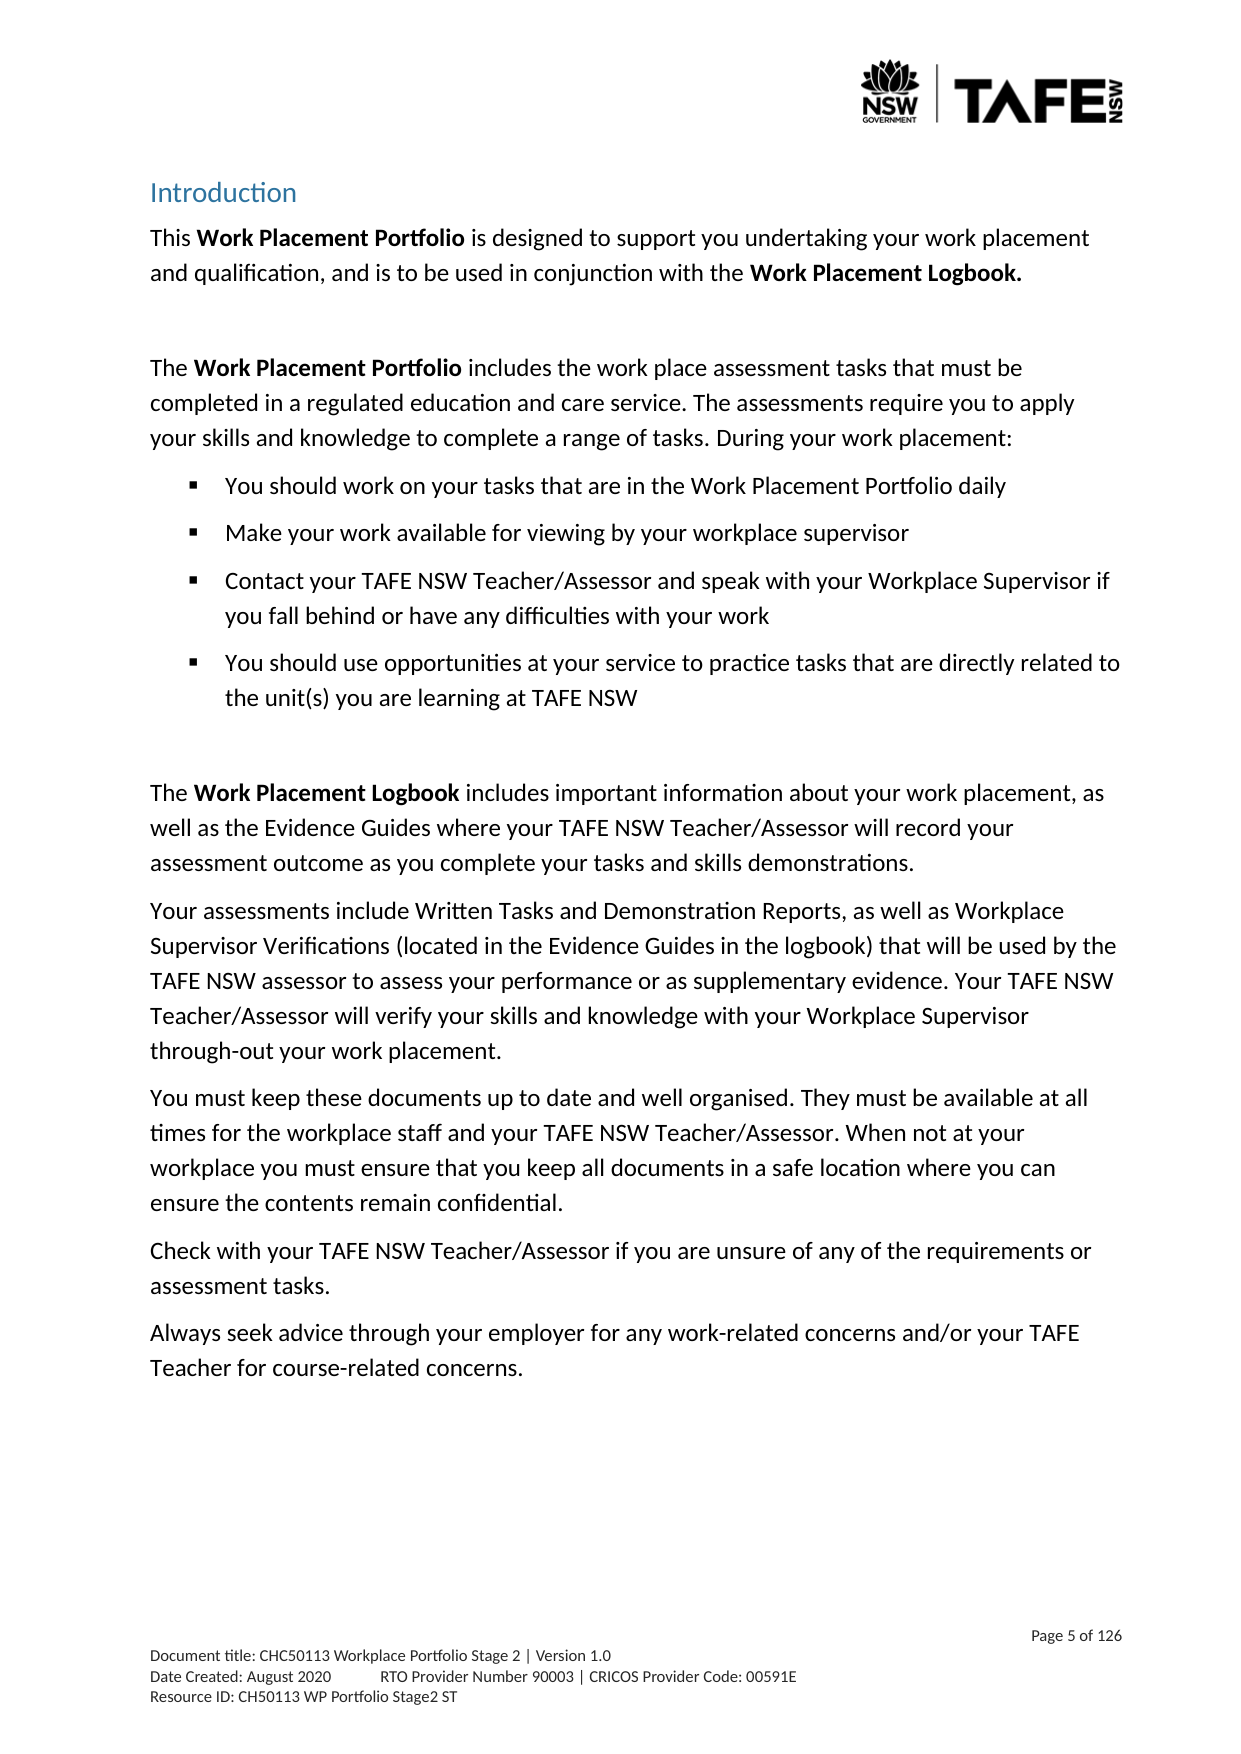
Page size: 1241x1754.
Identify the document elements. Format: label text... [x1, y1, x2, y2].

text Always seek advice through your employer for any work-related concerns and/or your TAFE Teacher for course-related concerns. [150, 1317, 1122, 1383]
list You should work on your tasks that are in the Work Placement Portfolio daily [187, 470, 1122, 500]
picture [861, 59, 1123, 124]
text The Work Placement Logbook includes important information about your work placement, as well as the Evidence Guides where your TAFE NSW Teacher/Assessor will record your assessment outcome as you complete your tasks and skills demonstrations. [150, 777, 1122, 878]
text You must keep these documents up to date and well organised. They must be available at all times for the workplace staff and your TAFE NSW Teacher/Assessor. When not at your workplace you must ensure that you keep all documents in a safe location where you can ensure the contents remain confidential. [150, 1082, 1122, 1218]
list Make your work available for viewing by your workplace supervisor [187, 517, 1122, 548]
text Your assessments include Written Tasks and Demonstration Reports, as well as Workplace Supervisor Verifications (located in the Evidence Guides in the logbook) that will be used by the TAFE NSW assessor to assess your performance or as supplementary evidence. Your TAFE NSW Teacher/Assessor will verify your skills and knowledge with your Workplace Supervisor through-out your work placement. [150, 895, 1122, 1065]
list You should use opportunities at your service to practice tasks that are directly related to the unit(s) you are learning at TAFE NSW [187, 647, 1122, 713]
subtitle Introduction [150, 174, 1122, 210]
list Contact your TAFE NSW Teacher/Assessor and speak with your Workplace Supervisor if you fall behind or have any difficulties with your work [187, 565, 1122, 630]
text Check with your TAFE NSW Teacher/Assessor if you are unsure of any of the requirements or assessment tasks. [150, 1235, 1122, 1300]
text The Work Placement Portfolio includes the work place assessment tasks that must be completed in a regulated education and care service. The assessments require you to apply your skills and knowledge to complete a range of tasks. During your work placement: [150, 352, 1122, 453]
text This Work Placement Portfolio is designed to support you undertaking your work placement and qualification, and is to be used in conjunction with the Work Placement Logbook. [150, 222, 1122, 288]
